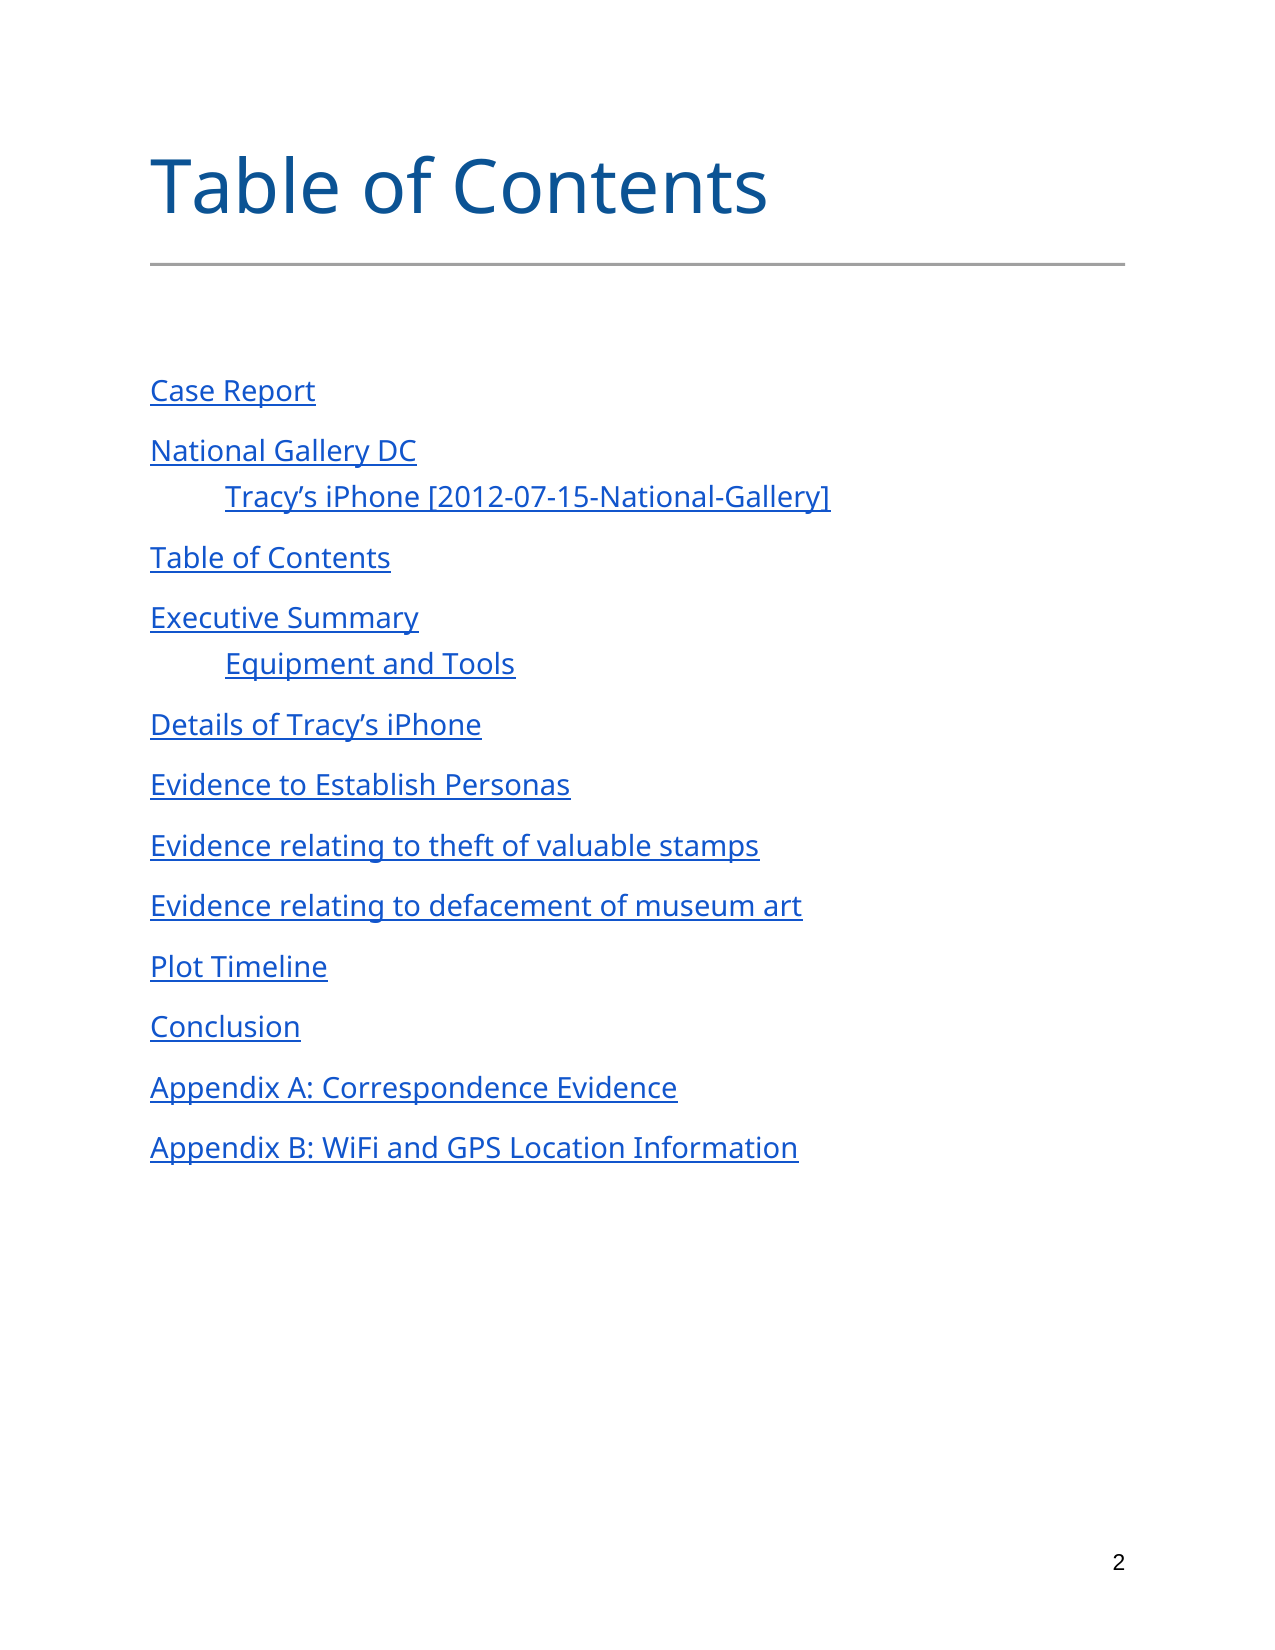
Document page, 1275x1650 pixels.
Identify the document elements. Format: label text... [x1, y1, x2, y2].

subtitle Table of Contents [150, 133, 1125, 235]
